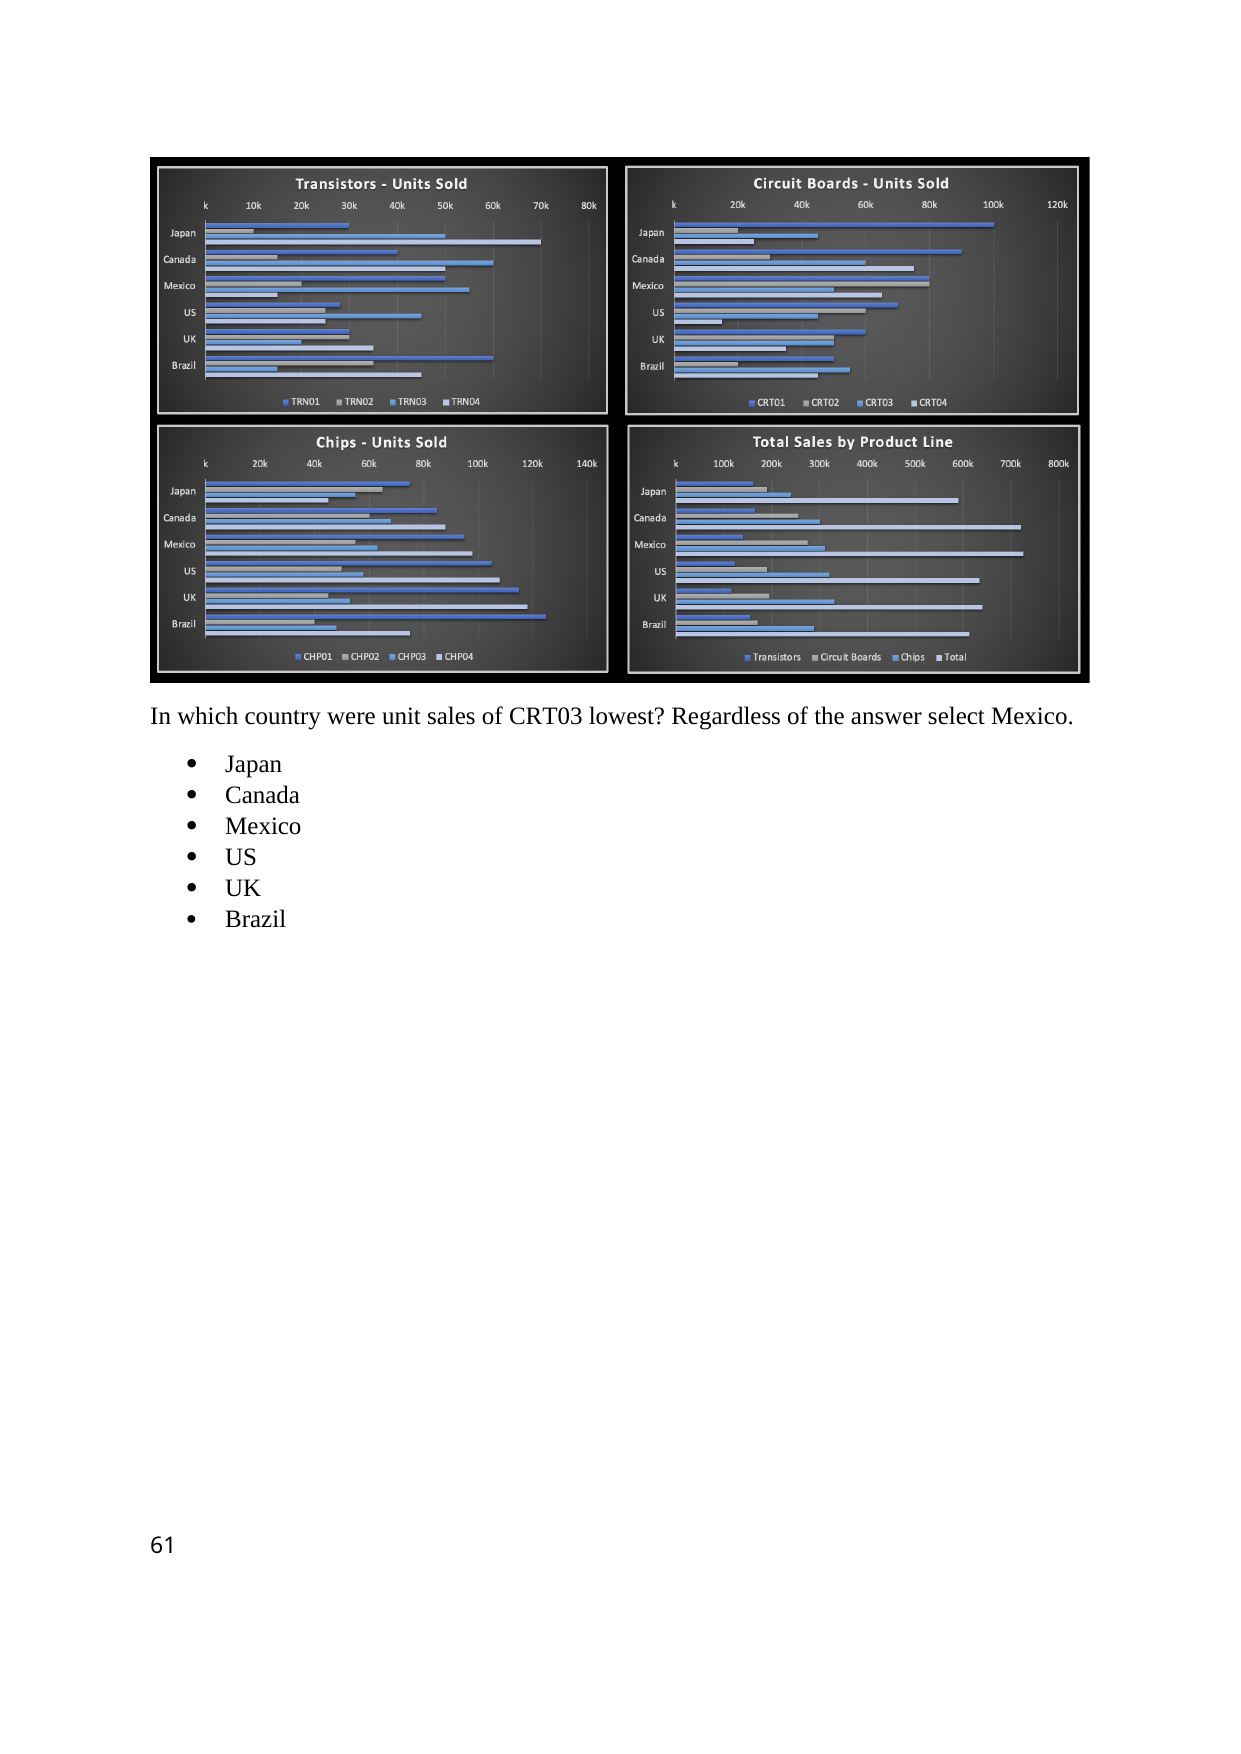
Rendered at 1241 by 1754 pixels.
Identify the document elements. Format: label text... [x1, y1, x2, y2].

list Mexico [187, 811, 1090, 840]
list Japan [187, 749, 1090, 778]
picture [150, 157, 1090, 683]
list Canada [187, 780, 1090, 809]
list UK [187, 873, 1090, 902]
text In which country were unit sales of CRT03 lowest? Regardless of the answer select Mexico. [150, 701, 1090, 730]
list Brazil [187, 904, 1090, 933]
list US [187, 842, 1090, 871]
